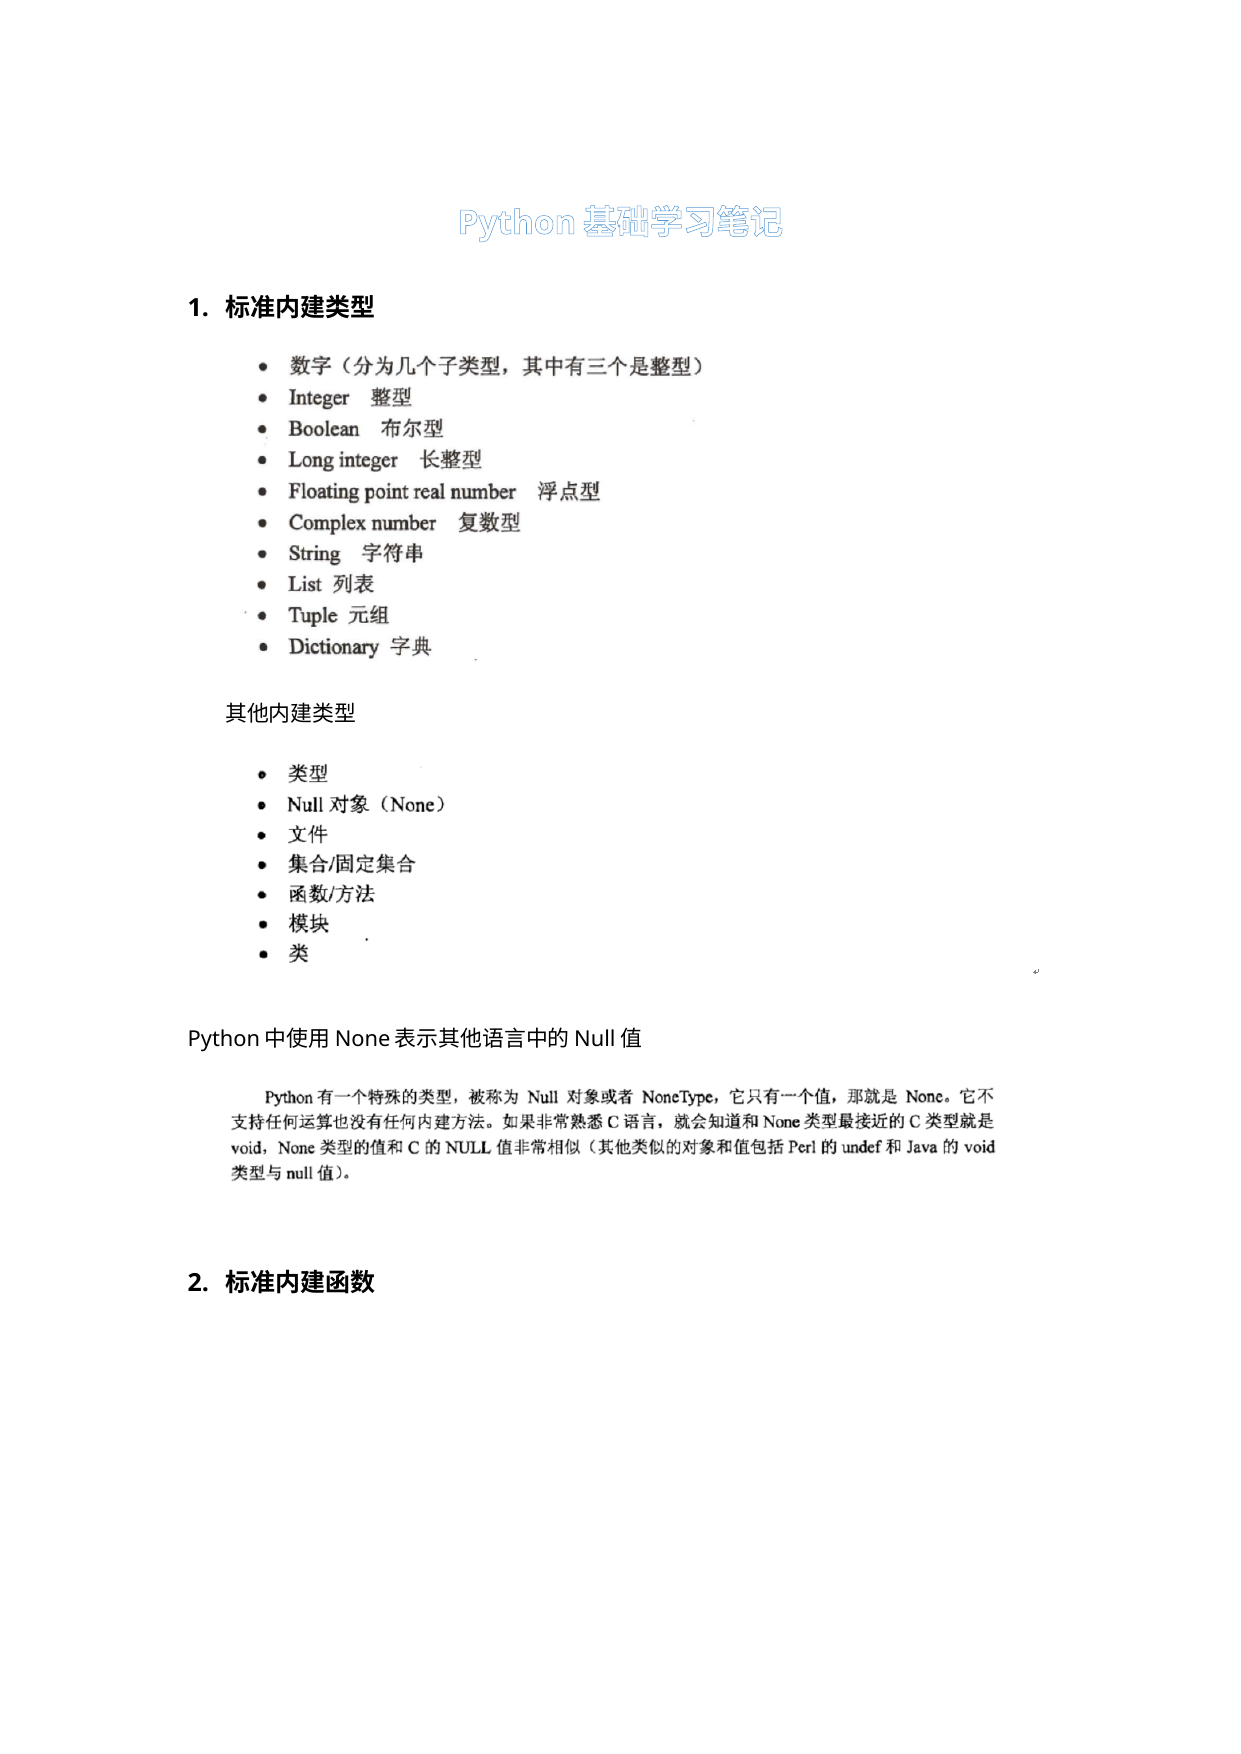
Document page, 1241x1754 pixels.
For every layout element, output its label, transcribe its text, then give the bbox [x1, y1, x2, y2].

list 标准内建类型 [187, 273, 1053, 338]
picture [187, 741, 1053, 974]
text Python中使用None表示其他语言中的Null值 [187, 1020, 1053, 1053]
picture [225, 337, 1091, 666]
subtitle Python基础学习笔记 [187, 187, 1053, 252]
picture [187, 1066, 1053, 1201]
list 标准内建函数 [187, 1248, 1053, 1313]
list 其他内建类型 [225, 695, 1053, 728]
